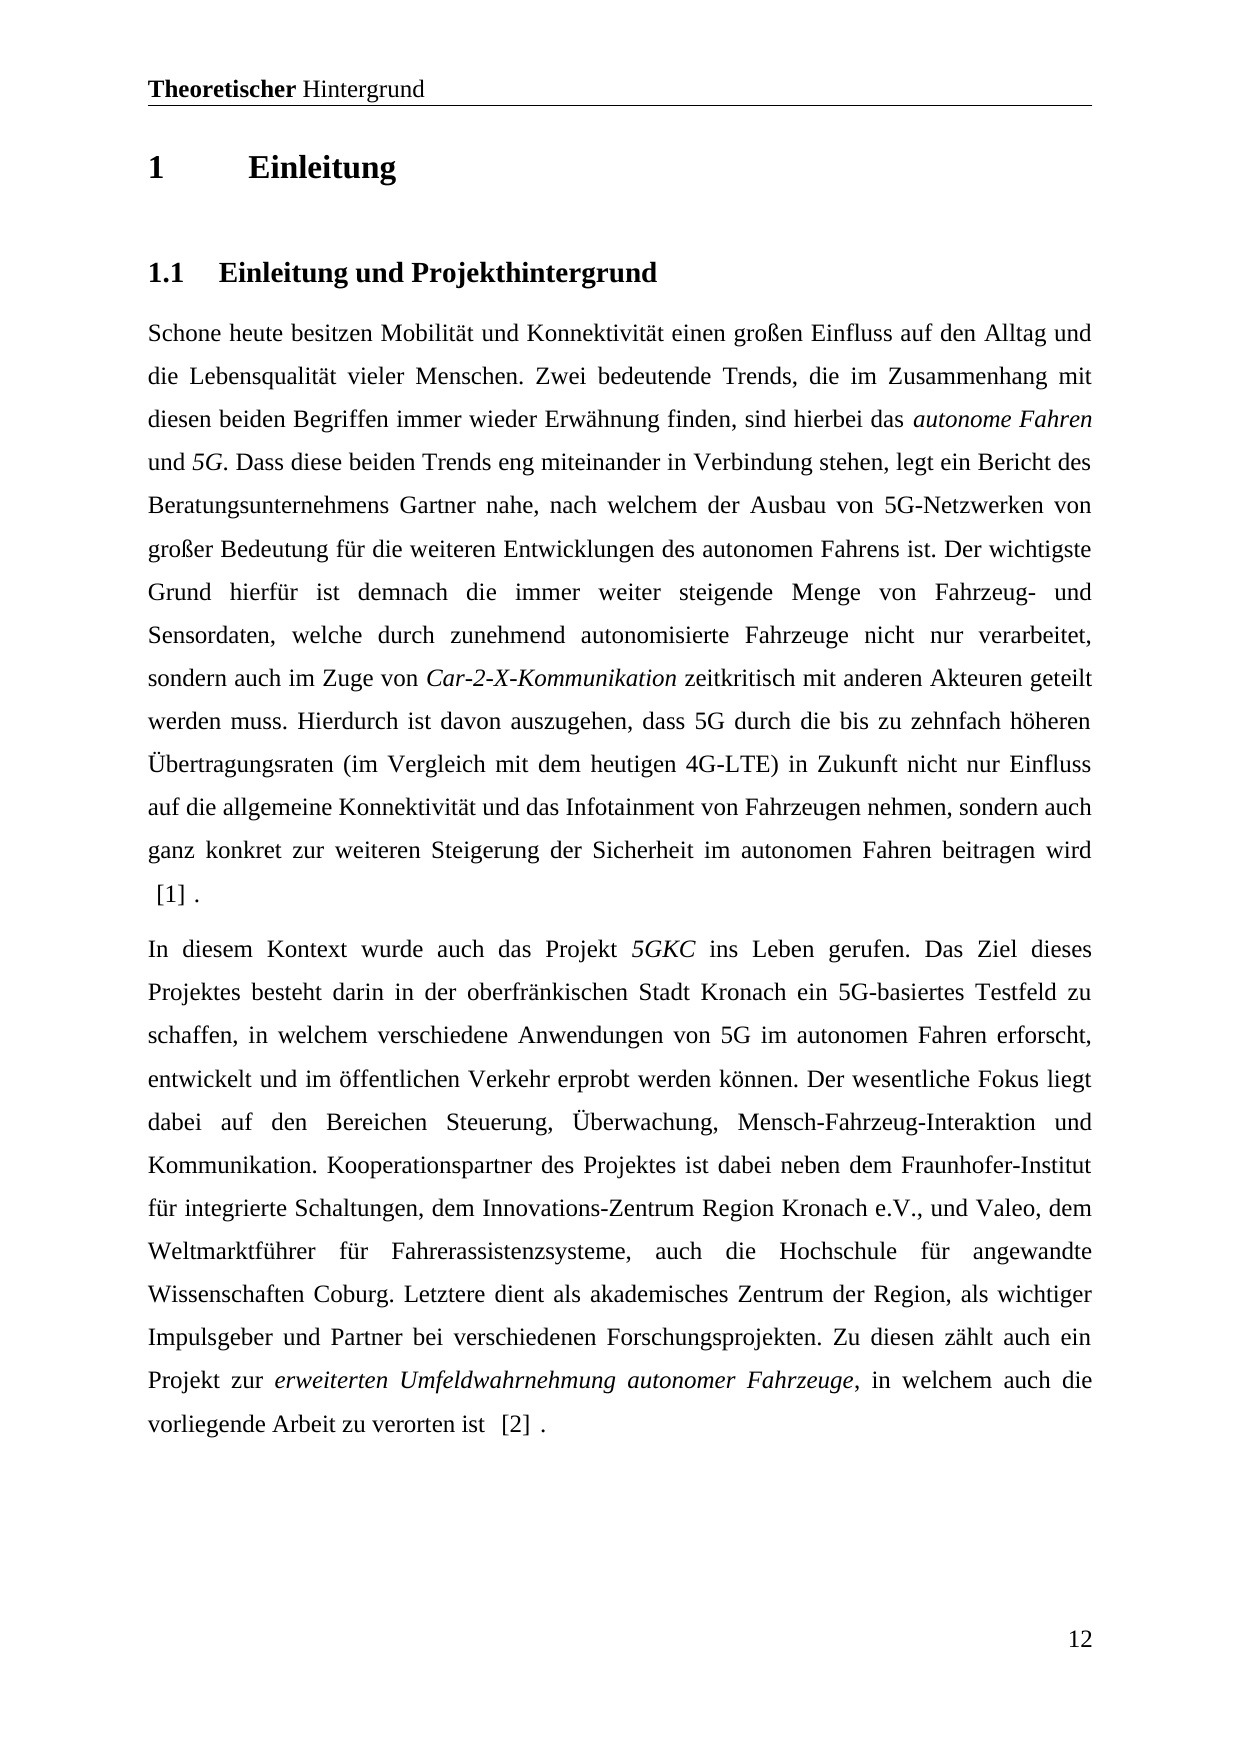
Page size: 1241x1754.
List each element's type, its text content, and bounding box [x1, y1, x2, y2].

subtitle Einleitung und Projekthintergrund [148, 255, 1092, 289]
text In diesem Kontext wurde auch das Projekt 5GKC ins Leben gerufen. Das Ziel dieses Projektes besteht darin in der oberfränkischen Stadt Kronach ein 5G-basiertes Testfeld zu schaffen, in welchem verschiedene Anwendungen von 5G im autonomen Fahren erforscht, entwickelt und im öffentlichen Verkehr erprobt werden können. Der wesentliche Fokus liegt dabei auf den Bereichen Steuerung, Überwachung, Mensch-Fahrzeug-Interaktion und Kommunikation. Kooperationspartner des Projektes ist dabei neben dem Fraunhofer-Institut für integrierte Schaltungen, dem Innovations-Zentrum Region Kronach e.V., und Valeo, dem Weltmarktführer für Fahrerassistenzsysteme, auch die Hochschule für angewandte Wissenschaften Coburg. Letztere dient als akademisches Zentrum der Region, als wichtiger Impulsgeber und Partner bei verschiedenen Forschungsprojekten. Zu diesen zählt auch ein Projekt zur erweiterten Umfeldwahrnehmung autonomer Fahrzeuge, in welchem auch die vorliegende Arbeit zu verorten ist . [148, 934, 1092, 1437]
text Schone heute besitzen Mobilität und Konnektivität einen großen Einfluss auf den Alltag und die Lebensqualität vieler Menschen. Zwei bedeutende Trends, die im Zusammenhang mit diesen beiden Begriffen immer wieder Erwähnung finden, sind hierbei das autonome Fahren und 5G. Dass diese beiden Trends eng miteinander in Verbindung stehen, legt ein Bericht des Beratungsunternehmens Gartner nahe, nach welchem der Ausbau von 5G-Netzwerken von großer Bedeutung für die weiteren Entwicklungen des autonomen Fahrens ist. Der wichtigste Grund hierfür ist demnach die immer weiter steigende Menge von Fahrzeug- und Sensordaten, welche durch zunehmend autonomisierte Fahrzeuge nicht nur verarbeitet, sondern auch im Zuge von Car-2-X-Kommunikation zeitkritisch mit anderen Akteuren geteilt werden muss. Hierdurch ist davon auszugehen, dass 5G durch die bis zu zehnfach höheren Übertragungsraten (im Vergleich mit dem heutigen 4G-LTE) in Zukunft nicht nur Einfluss auf die allgemeine Konnektivität und das Infotainment von Fahrzeugen nehmen, sondern auch ganz konkret zur weiteren Steigerung der Sicherheit im autonomen Fahren beitragen wird . [148, 318, 1092, 907]
subtitle Einleitung [148, 148, 1092, 186]
